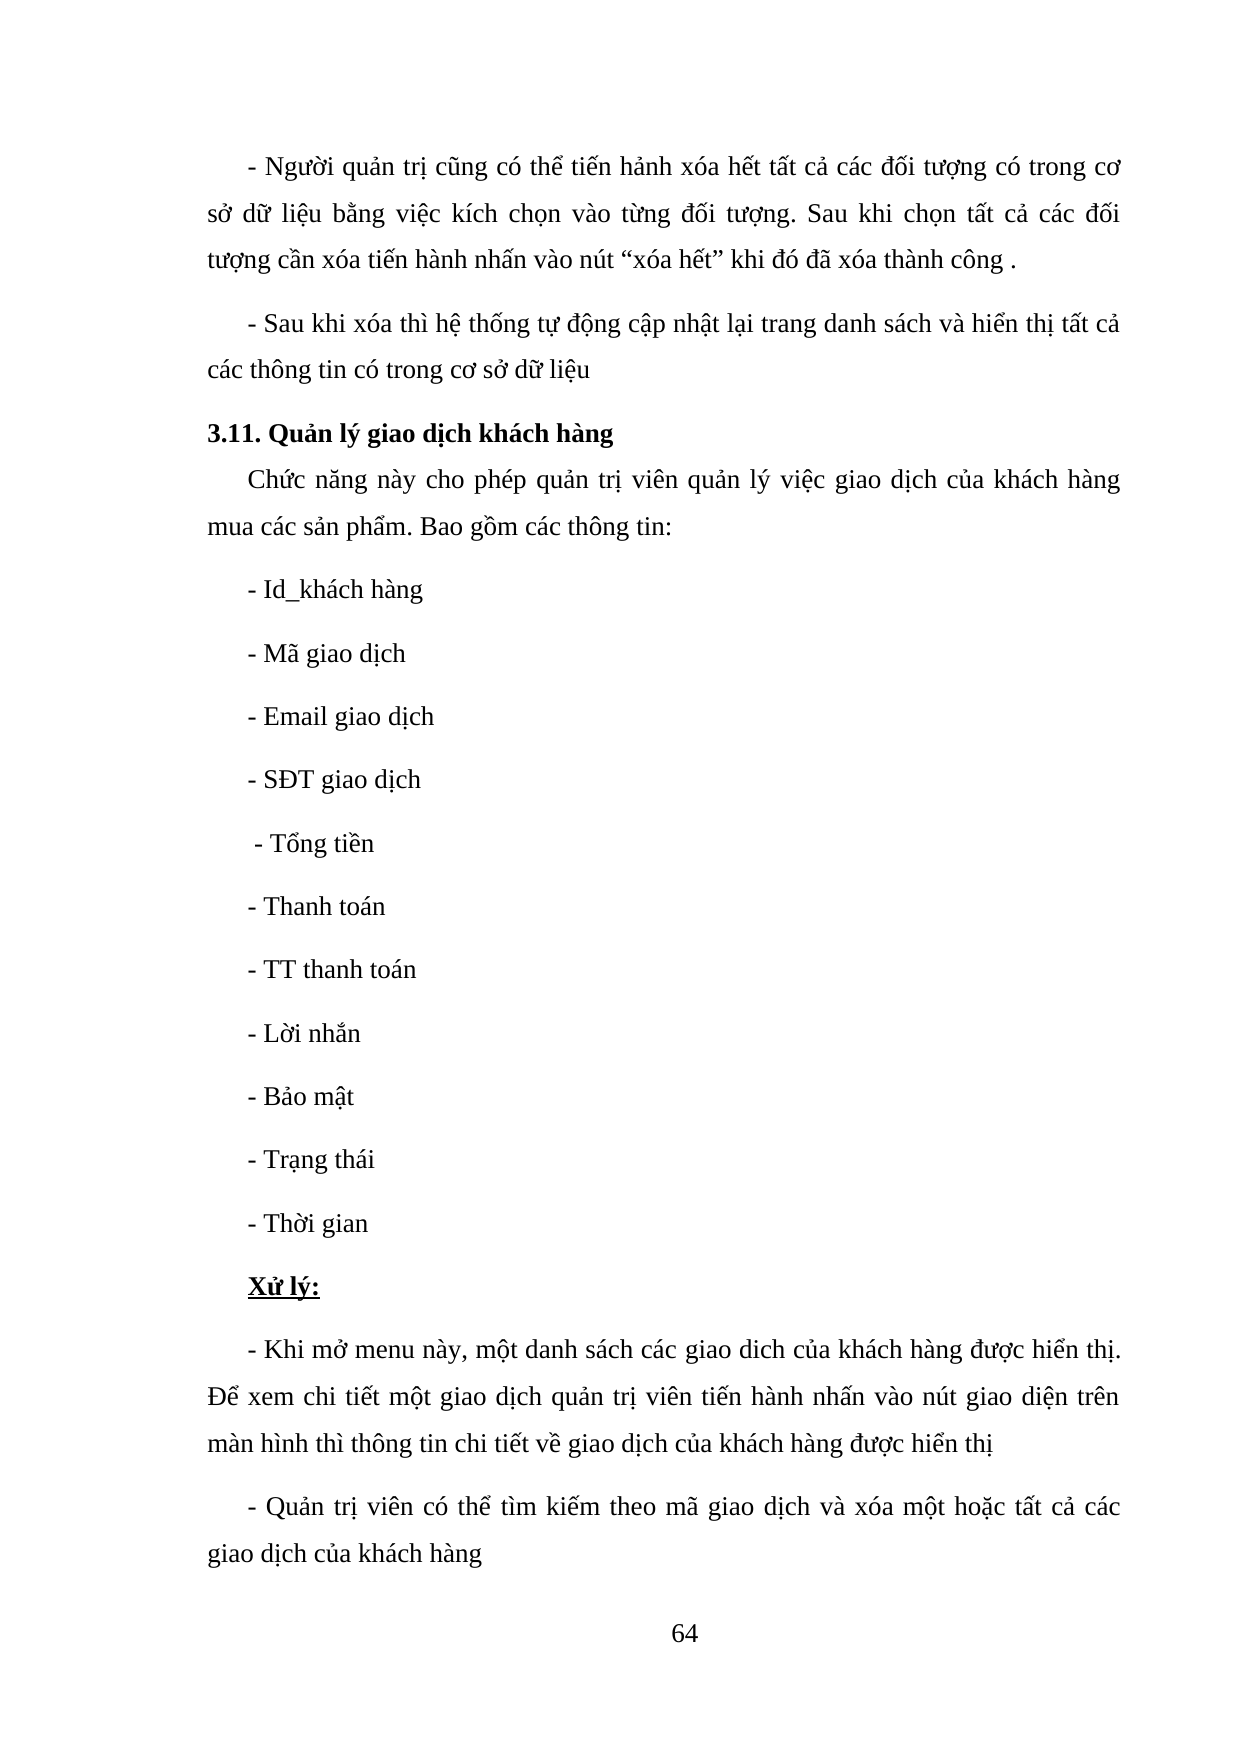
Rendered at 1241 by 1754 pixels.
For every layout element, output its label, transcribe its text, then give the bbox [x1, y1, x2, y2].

text Chức năng này cho phép quản trị viên quản lý việc giao dịch của khách hàng mua các sản phẩm. Bao gồm các thông tin: [207, 463, 1122, 541]
text - Người quản trị cũng có thể tiến hảnh xóa hết tất cả các đối tượng có trong cơ sở dữ liệu bằng việc kích chọn vào từng đối tượng. Sau khi chọn tất cả các đối tượng cần xóa tiến hành nhấn vào nút “xóa hết” khi đó đã xóa thành công . [207, 150, 1122, 274]
text Xử lý: [207, 1270, 1122, 1301]
subtitle Quản lý giao dịch khách hàng [207, 417, 1122, 448]
text - Email giao dịch [207, 700, 1122, 731]
text - SĐT giao dịch [207, 763, 1122, 794]
text - Lời nhắn [207, 1017, 1122, 1048]
text - Mã giao dịch [207, 637, 1122, 668]
text - Khi mở menu này, một danh sách các giao dich của khách hàng được hiển thị. Để xem chi tiết một giao dịch quản trị viên tiến hành nhấn vào nút giao diện trên màn hình thì thông tin chi tiết về giao dịch của khách hàng được hiển thị [207, 1333, 1122, 1458]
text - Thanh toán [207, 890, 1122, 921]
text - Thời gian [207, 1207, 1122, 1238]
text - Id_khách hàng [207, 573, 1122, 604]
text - Tổng tiền [207, 827, 1122, 858]
text - Bảo mật [207, 1080, 1122, 1111]
text - Trạng thái [207, 1143, 1122, 1174]
text - Quản trị viên có thể tìm kiếm theo mã giao dịch và xóa một hoặc tất cả các giao dịch của khách hàng [207, 1490, 1122, 1568]
text - Sau khi xóa thì hệ thống tự động cập nhật lại trang danh sách và hiển thị tất cả các thông tin có trong cơ sở dữ liệu [207, 307, 1122, 384]
text - TT thanh toán [207, 953, 1122, 984]
